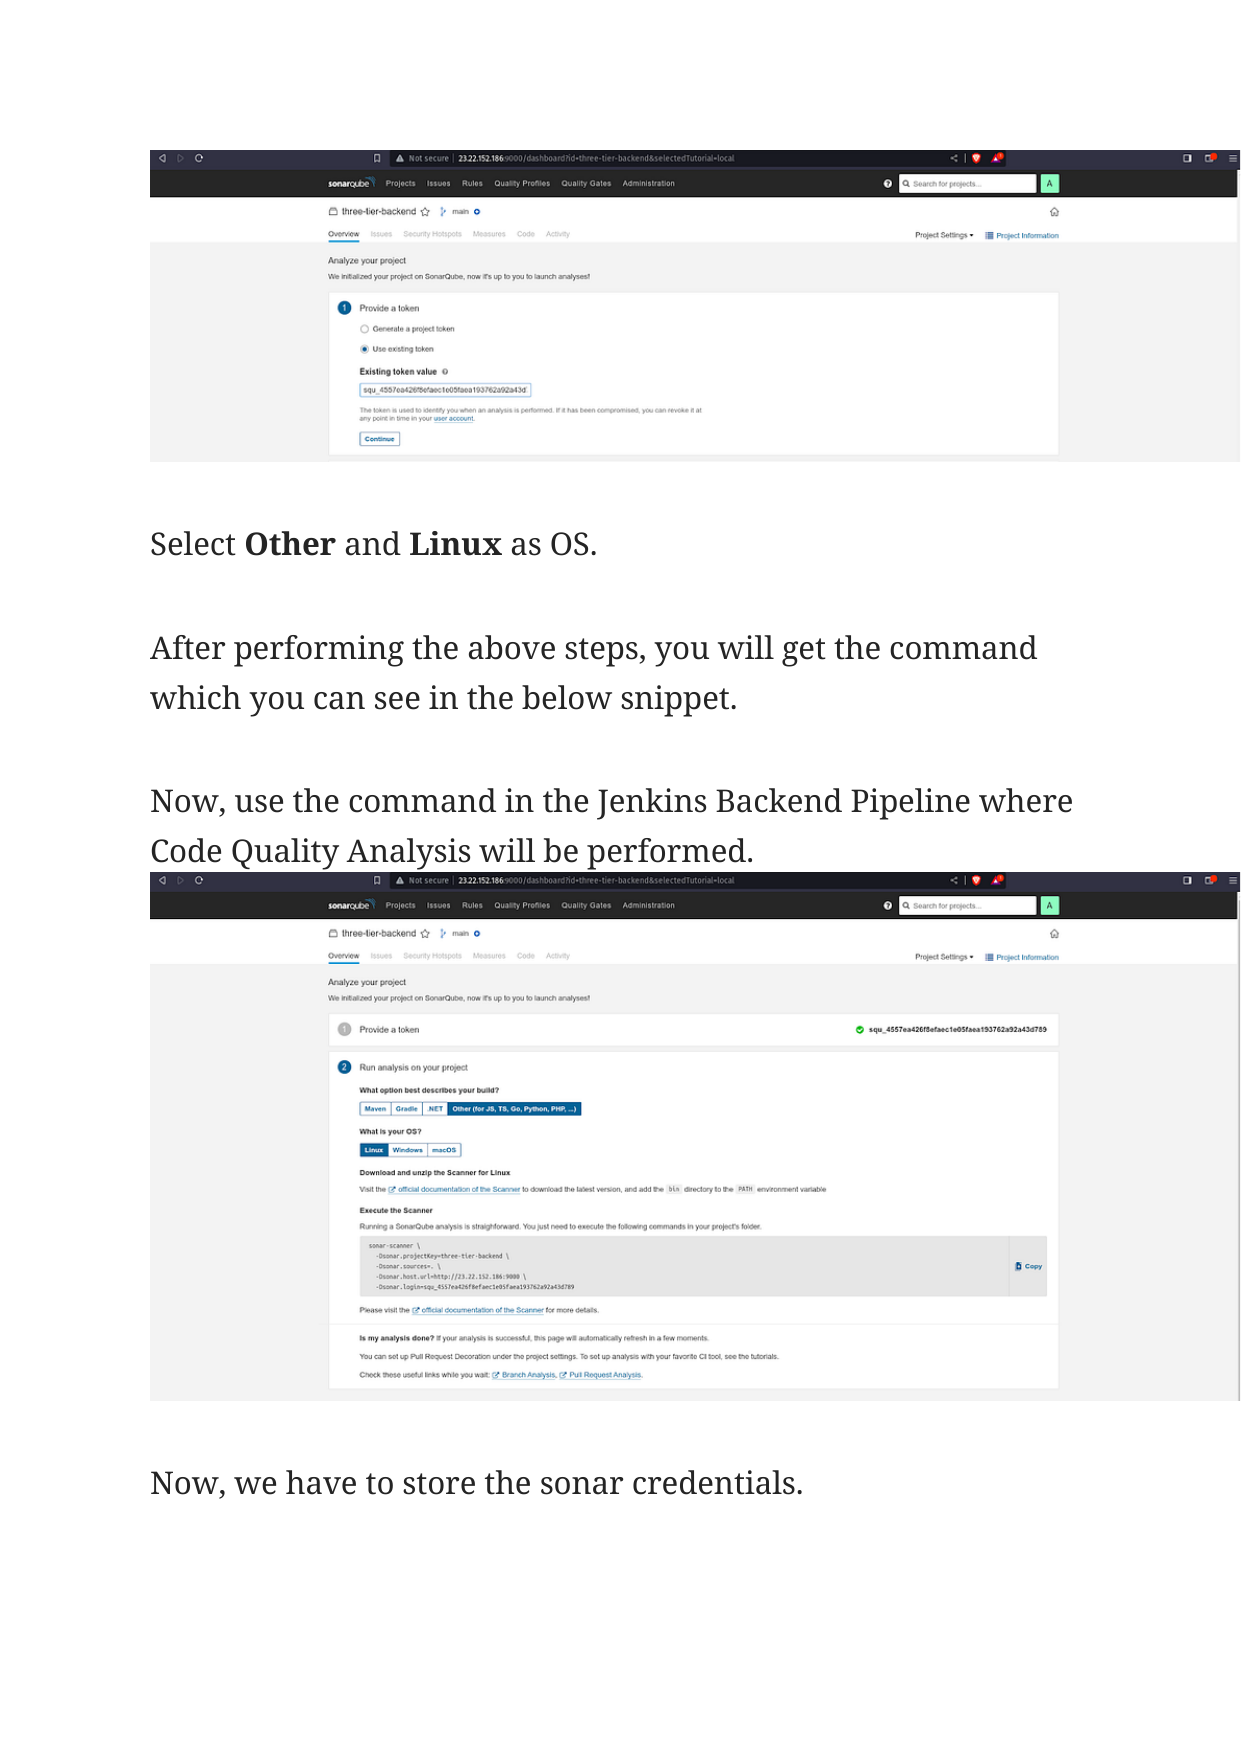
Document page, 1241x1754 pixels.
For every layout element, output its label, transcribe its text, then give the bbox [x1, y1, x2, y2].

picture [150, 150, 1241, 462]
text Select Other and Linux as OS. [150, 515, 1090, 565]
picture [150, 872, 1241, 1401]
text After performing the above steps, you will get the command which you can see in the below snippet. [150, 618, 1090, 718]
text Now, use the command in the Jenkins Backend Pipeline where Code Quality Analysis will be performed. [150, 772, 1090, 872]
text Now, we have to store the sonar credentials. [150, 1454, 1090, 1504]
